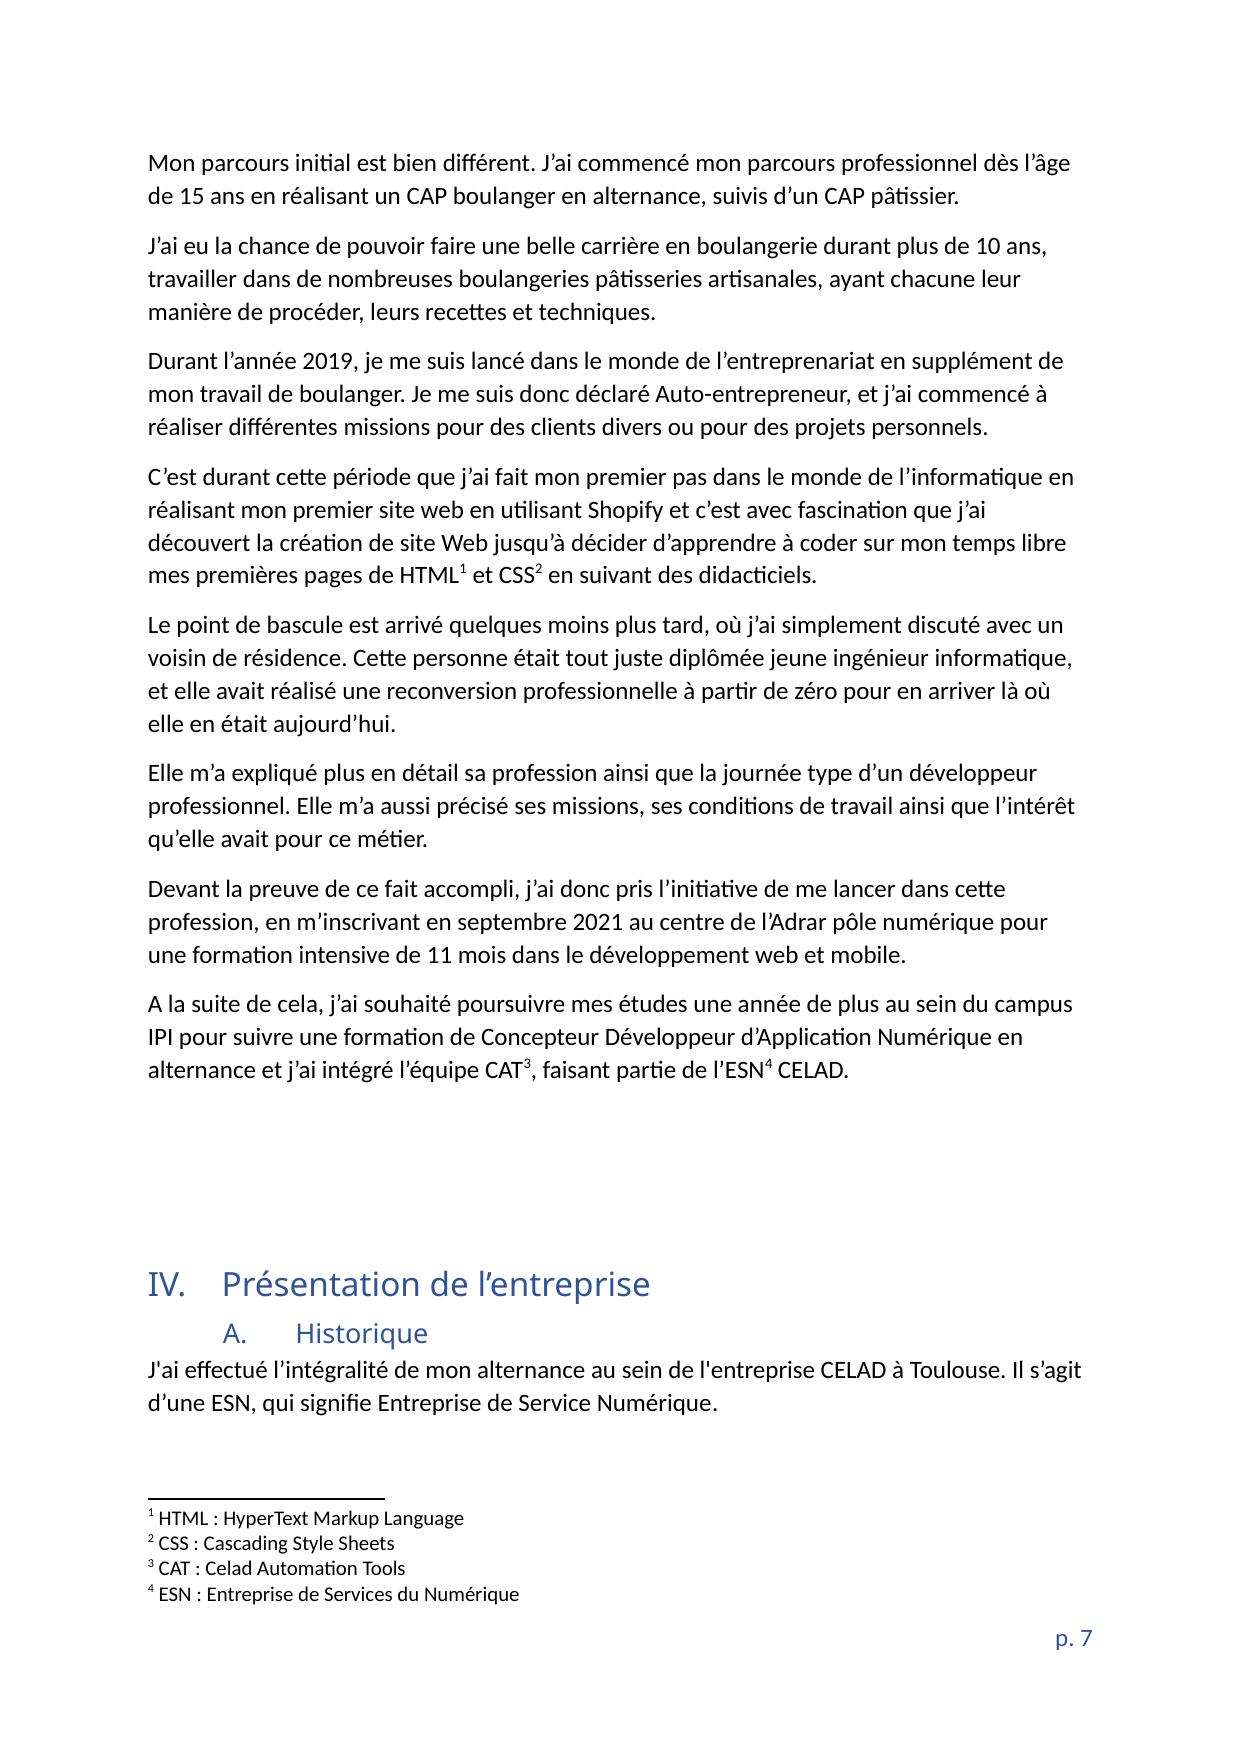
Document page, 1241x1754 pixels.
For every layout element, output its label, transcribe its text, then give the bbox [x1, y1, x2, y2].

text A la suite de cela, j’ai souhaité poursuivre mes études une année de plus au sein du campus IPI pour suivre une formation de Concepteur Développeur d’Application Numérique en alternance et j’ai intégré l’équipe CAT, faisant partie de l’ESN CELAD. [148, 988, 1093, 1085]
text C’est durant cette période que j’ai fait mon premier pas dans le monde de l’informatique en réalisant mon premier site web en utilisant Shopify et c’est avec fascination que j’ai découvert la création de site Web jusqu’à décider d’apprendre à coder sur mon temps libre mes premières pages de HTML et CSS en suivant des didacticiels. [148, 461, 1093, 590]
text J’ai eu la chance de pouvoir faire une belle carrière en boulangerie durant plus de 10 ans, travailler dans de nombreuses boulangeries pâtisseries artisanales, ayant chacune leur manière de procéder, leurs recettes et techniques. [148, 230, 1093, 326]
text Le point de bascule est arrivé quelques moins plus tard, où j’ai simplement discuté avec un voisin de résidence. Cette personne était tout juste diplômée jeune ingénieur informatique, et elle avait réalisé une reconversion professionnelle à partir de zéro pour en arriver là où elle en était aujourd’hui. [148, 609, 1093, 738]
subtitle Historique [223, 1314, 1093, 1351]
text J'ai effectué l’intégralité de mon alternance au sein de l'entreprise CELAD à Toulouse. Il s’agit d’une ESN, qui signifie Entreprise de Service Numérique. [148, 1354, 1093, 1417]
text Devant la preuve de ce fait accompli, j’ai donc pris l’initiative de me lancer dans cette profession, en m’inscrivant en septembre 2021 au centre de l’Adrar pôle numérique pour une formation intensive de 11 mois dans le développement web et mobile. [148, 873, 1093, 969]
subtitle Présentation de l’entreprise [148, 1261, 1093, 1306]
text Elle m’a expliqué plus en détail sa profession ainsi que la journée type d’un développeur professionnel. Elle m’a aussi précisé ses missions, ses conditions de travail ainsi que l’intérêt qu’elle avait pour ce métier. [148, 758, 1093, 854]
text Durant l’année 2019, je me suis lancé dans le monde de l’entreprenariat en supplément de mon travail de boulanger. Je me suis donc déclaré Auto-entrepreneur, et j’ai commencé à réaliser différentes missions pour des clients divers ou pour des projets personnels. [148, 346, 1093, 442]
text Mon parcours initial est bien différent. J’ai commencé mon parcours professionnel dès l’âge de 15 ans en réalisant un CAP boulanger en alternance, suivis d’un CAP pâtissier. [148, 148, 1093, 211]
